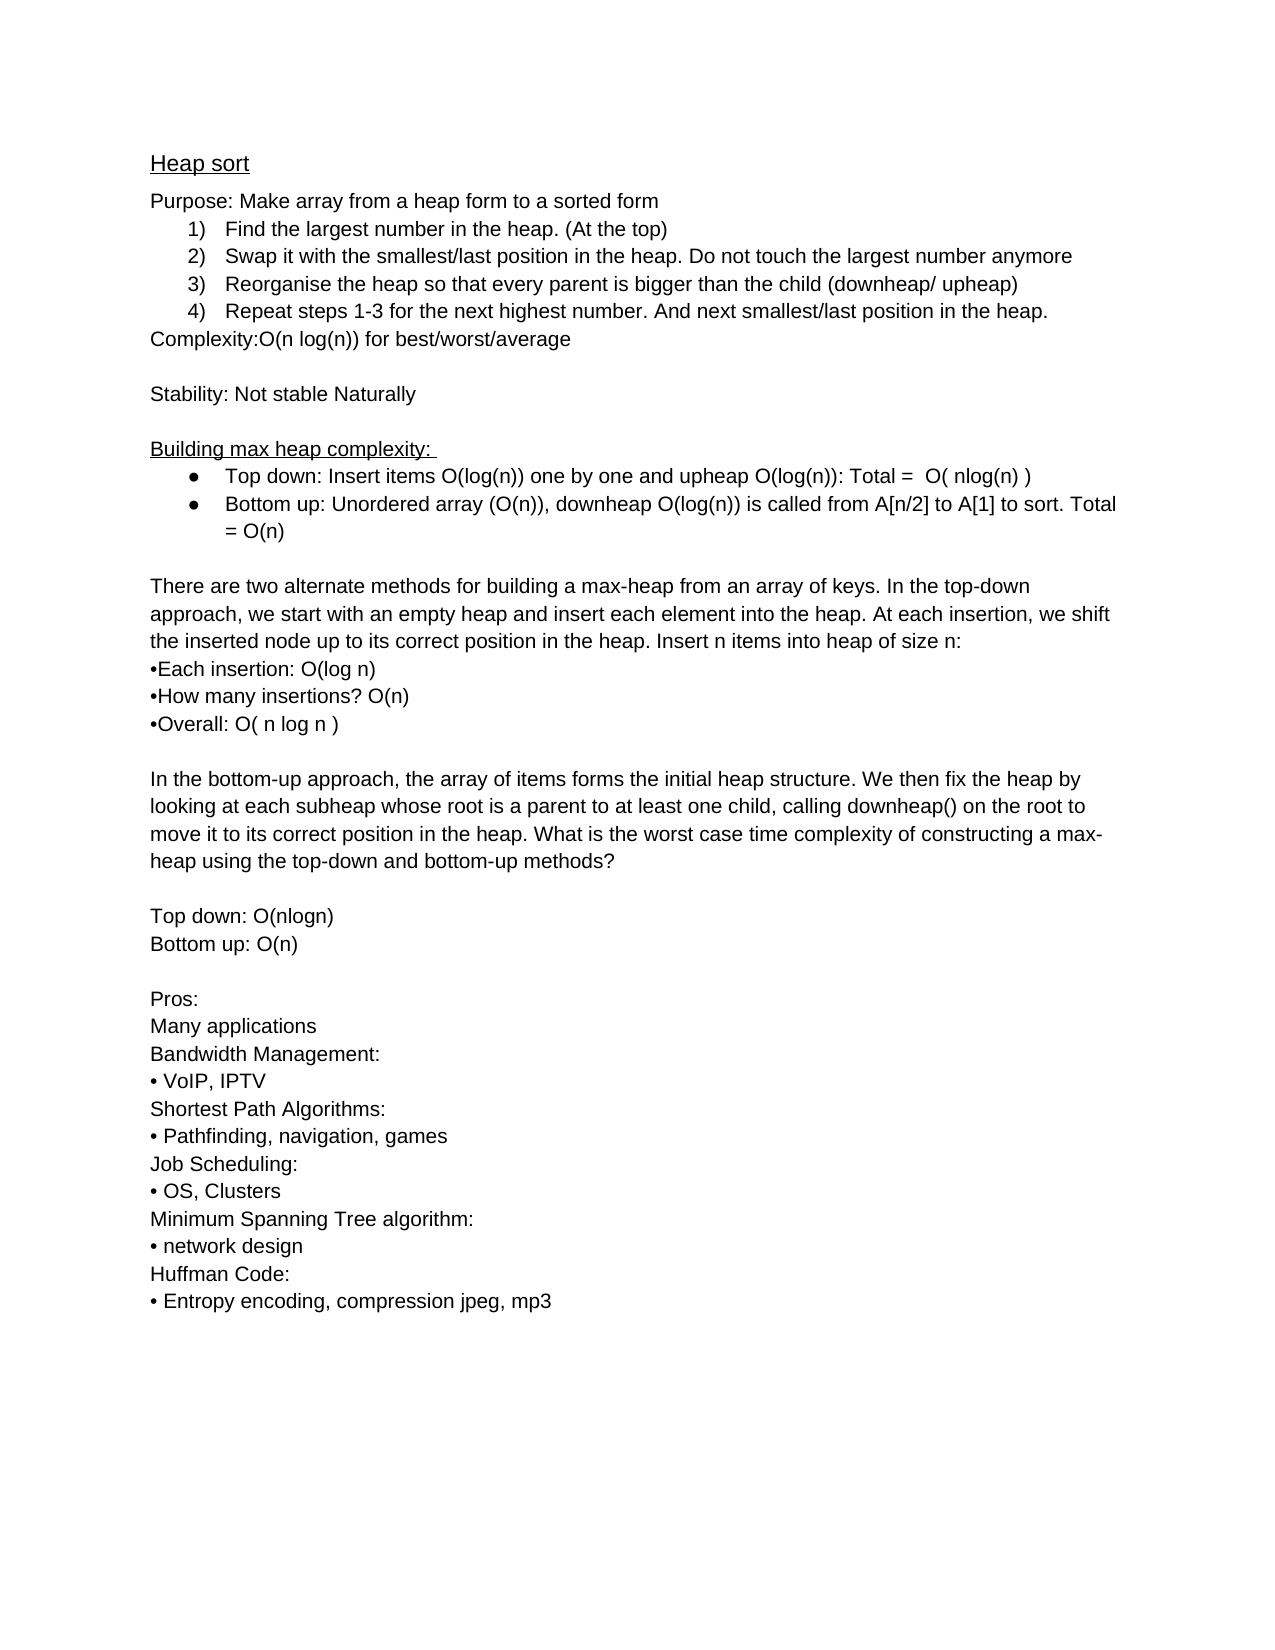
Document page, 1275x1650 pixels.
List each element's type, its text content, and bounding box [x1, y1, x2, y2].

text •How many insertions? O(n) [150, 684, 1125, 708]
text Bottom up: O(n) [150, 931, 1125, 955]
subtitle Heap sort [150, 150, 1125, 176]
list Swap it with the smallest/last position in the heap. Do not touch the largest number anymore [187, 244, 1125, 268]
text Building max heap complexity: [150, 436, 1125, 460]
text Job Scheduling: [150, 1151, 1125, 1175]
text • OS, Clusters [150, 1179, 1125, 1203]
list Top down: Insert items O(log(n)) one by one and upheap O(log(n)): Total = O( nlog(n) ) [187, 464, 1125, 488]
text Shortest Path Algorithms: [150, 1096, 1125, 1120]
list Reorganise the heap so that every parent is bigger than the child (downheap/ upheap) [187, 271, 1125, 295]
text • network design [150, 1234, 1125, 1258]
text In the bottom-up approach, the array of items forms the initial heap structure. We then fix the heap by looking at each subheap whose root is a parent to at least one child, calling downheap() on the root to move it to its correct position in the heap. What is the worst case time complexity of constructing a max-heap using the top-down and bottom-up methods? [150, 766, 1125, 873]
text Minimum Spanning Tree algorithm: [150, 1206, 1125, 1230]
text • Entropy encoding, compression jpeg, mp3 [150, 1289, 1125, 1313]
text There are two alternate methods for building a max-heap from an array of keys. In the top-down approach, we start with an empty heap and insert each element into the heap. At each insertion, we shift the inserted node up to its correct position in the heap. Insert n items into heap of size n: [150, 574, 1125, 653]
text Bandwidth Management: [150, 1041, 1125, 1065]
text Top down: O(nlogn) [150, 904, 1125, 928]
text • Pathfinding, navigation, games [150, 1124, 1125, 1148]
text Huffman Code: [150, 1261, 1125, 1285]
list Find the largest number in the heap. (At the top) [187, 216, 1125, 240]
text •Overall: O( n log n ) [150, 711, 1125, 735]
text • VoIP, IPTV [150, 1069, 1125, 1093]
text Complexity:O(n log(n)) for best/worst/average [150, 326, 1125, 350]
text Stability: Not stable Naturally [150, 381, 1125, 405]
text Pros: [150, 986, 1125, 1010]
text Purpose: Make array from a heap form to a sorted form [150, 189, 1125, 213]
text •Each insertion: O(log n) [150, 656, 1125, 680]
text Many applications [150, 1014, 1125, 1038]
list Repeat steps 1-3 for the next highest number. And next smallest/last position in the heap. [187, 299, 1125, 323]
list Bottom up: Unordered array (O(n)), downheap O(log(n)) is called from A[n/2] to A[1] to sort. Total = O(n) [187, 491, 1125, 543]
